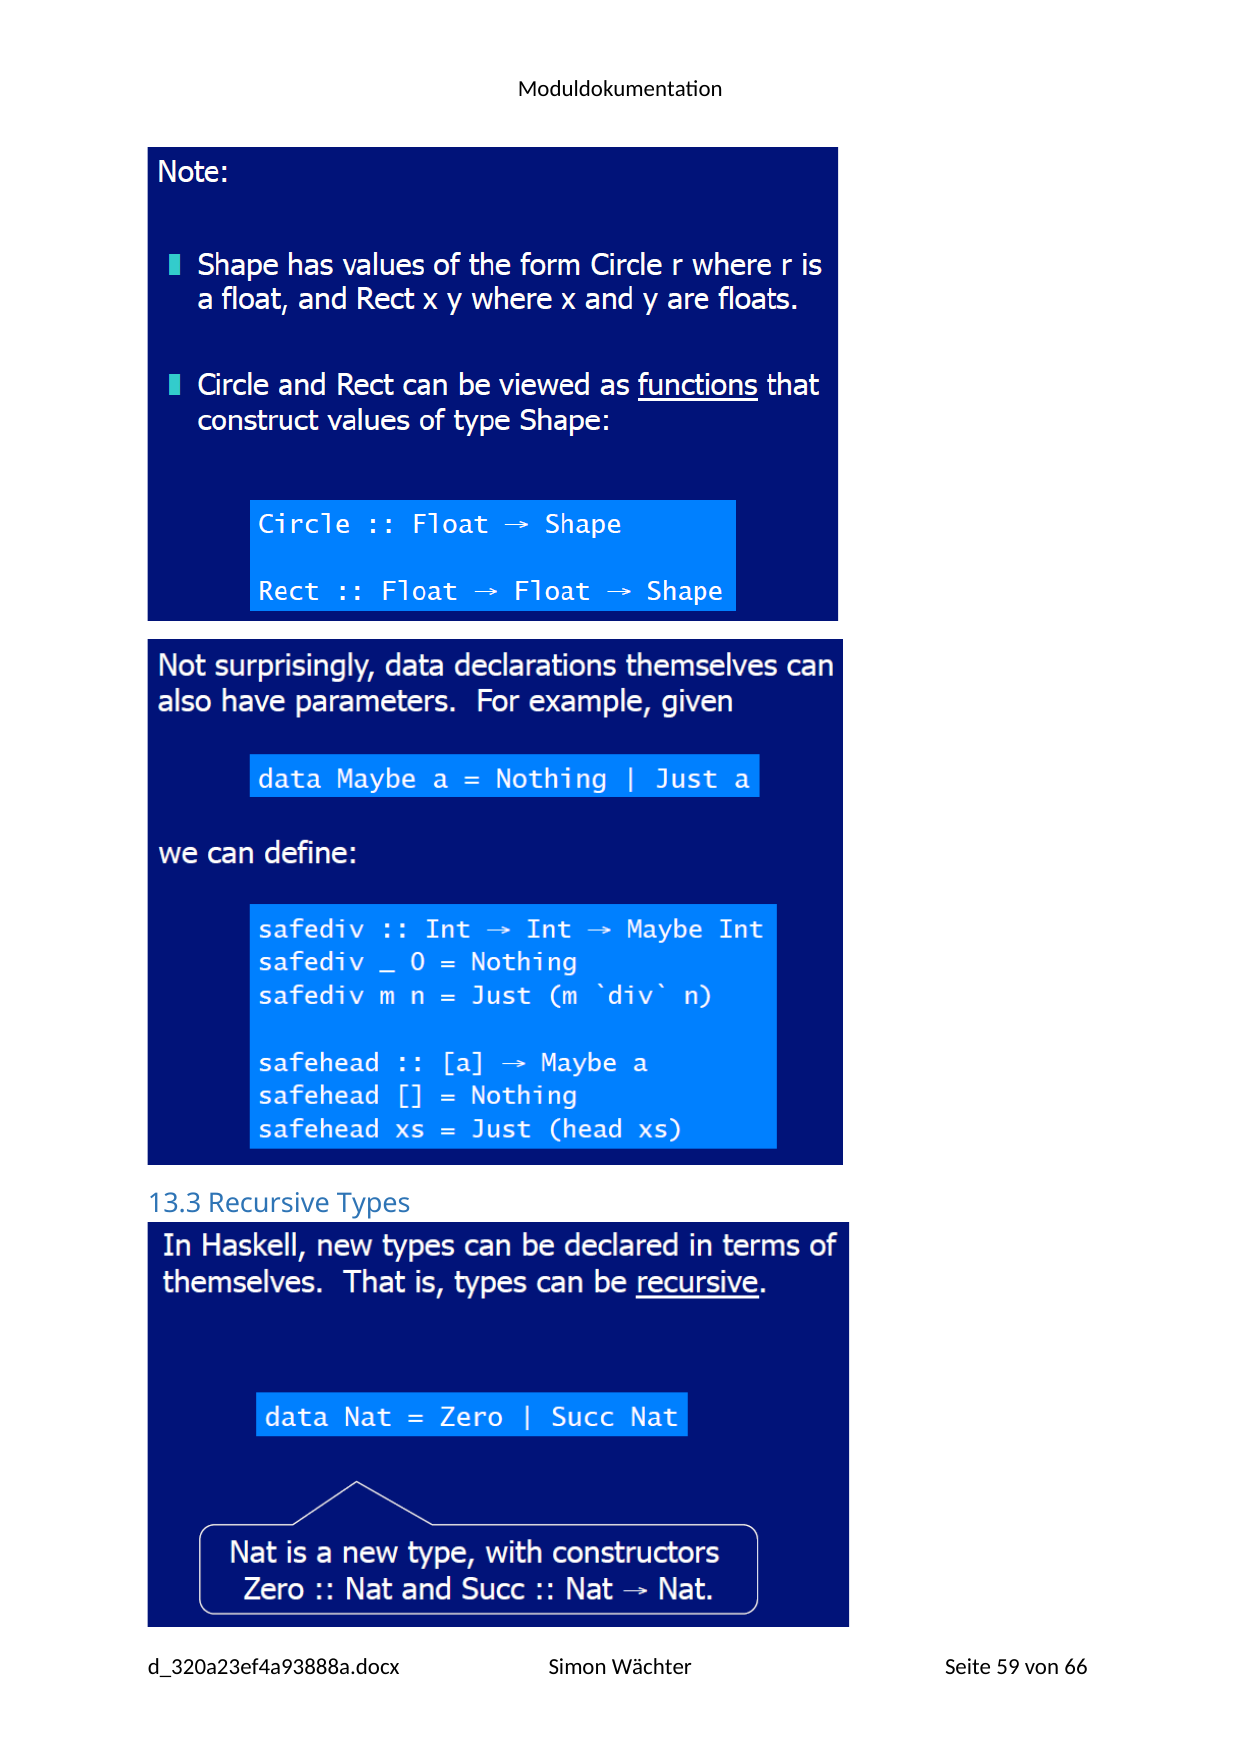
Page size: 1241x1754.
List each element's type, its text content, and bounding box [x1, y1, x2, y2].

picture [147, 147, 839, 621]
picture [147, 1222, 850, 1627]
subtitle Recursive Types [148, 1183, 1093, 1220]
picture [147, 639, 843, 1165]
